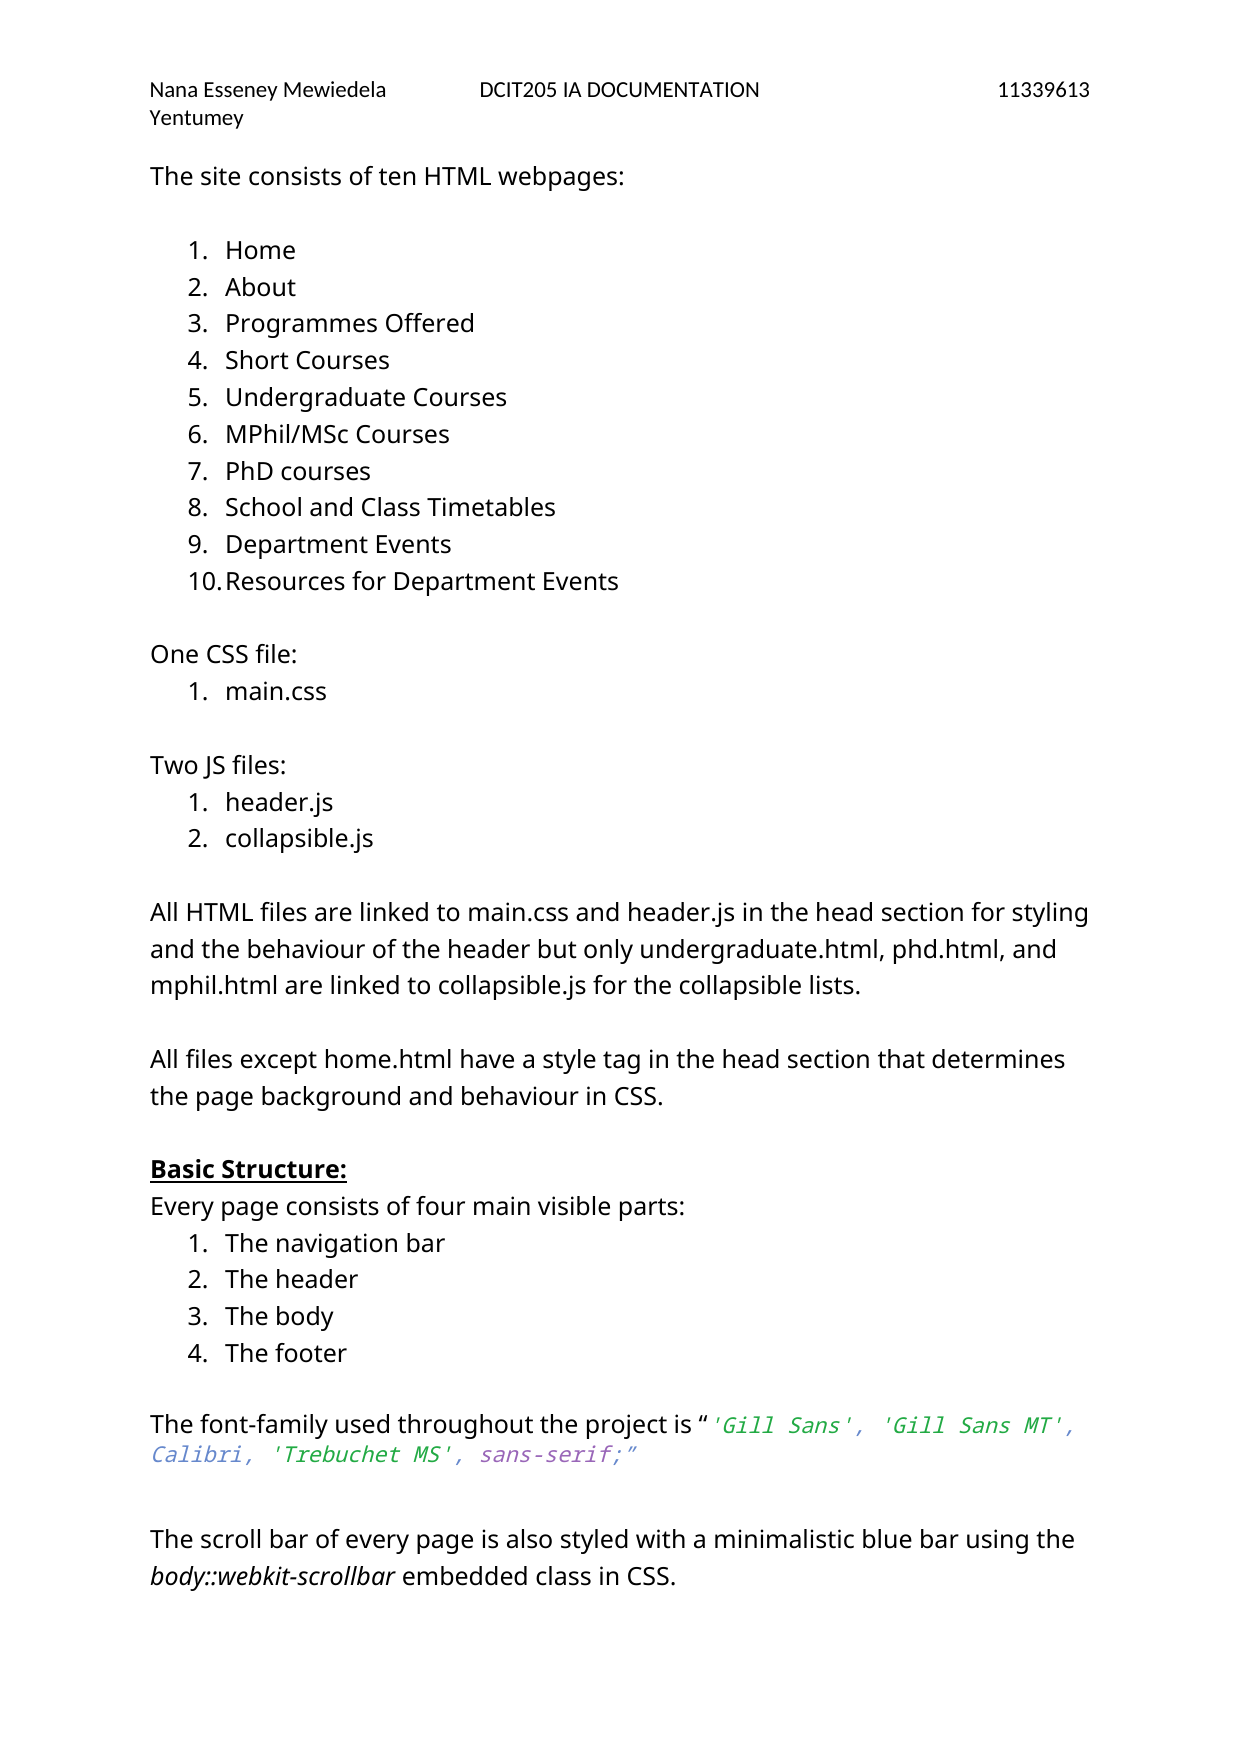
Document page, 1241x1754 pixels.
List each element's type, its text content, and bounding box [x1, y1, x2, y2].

text All files except home.html have a style tag in the head section that determines the page background and behaviour in CSS. [150, 1042, 1090, 1112]
list header.js [187, 784, 1090, 818]
list The footer [187, 1336, 1090, 1370]
list main.css [187, 674, 1090, 708]
text The scroll bar of every page is also styled with a minimalistic blue bar using the body::webkit-scrollbar embedded class in CSS. [150, 1522, 1090, 1593]
list collapsible.js [187, 821, 1090, 855]
list Department Events [187, 527, 1090, 561]
list School and Class Timetables [187, 490, 1090, 524]
text All HTML files are linked to main.css and header.js in the head section for styling and the behaviour of the header but only undergraduate.html, phd.html, and mphil.html are linked to collapsible.js for the collapsible lists. [150, 894, 1090, 1002]
list The header [187, 1262, 1090, 1296]
list About [187, 269, 1090, 303]
list Resources for Department Events [187, 563, 1090, 598]
text Every page consists of four main visible parts: [150, 1189, 1090, 1223]
list PhD courses [187, 453, 1090, 487]
text Two JS files: [150, 747, 1090, 781]
list Undergraduate Courses [187, 380, 1090, 414]
text One CSS file: [150, 637, 1090, 671]
list MPhil/MSc Courses [187, 416, 1090, 451]
list Programmes Offered [187, 306, 1090, 340]
list Home [187, 233, 1090, 267]
text The font-family used throughout the project is “'Gill Sans', 'Gill Sans MT', Calibri, 'Trebuchet MS', sans-serif;” [150, 1409, 1090, 1469]
text Basic Structure: [150, 1152, 1090, 1186]
list The navigation bar [187, 1225, 1090, 1259]
text The site consists of ten HTML webpages: [150, 159, 1090, 193]
list Short Courses [187, 343, 1090, 377]
list The body [187, 1299, 1090, 1333]
